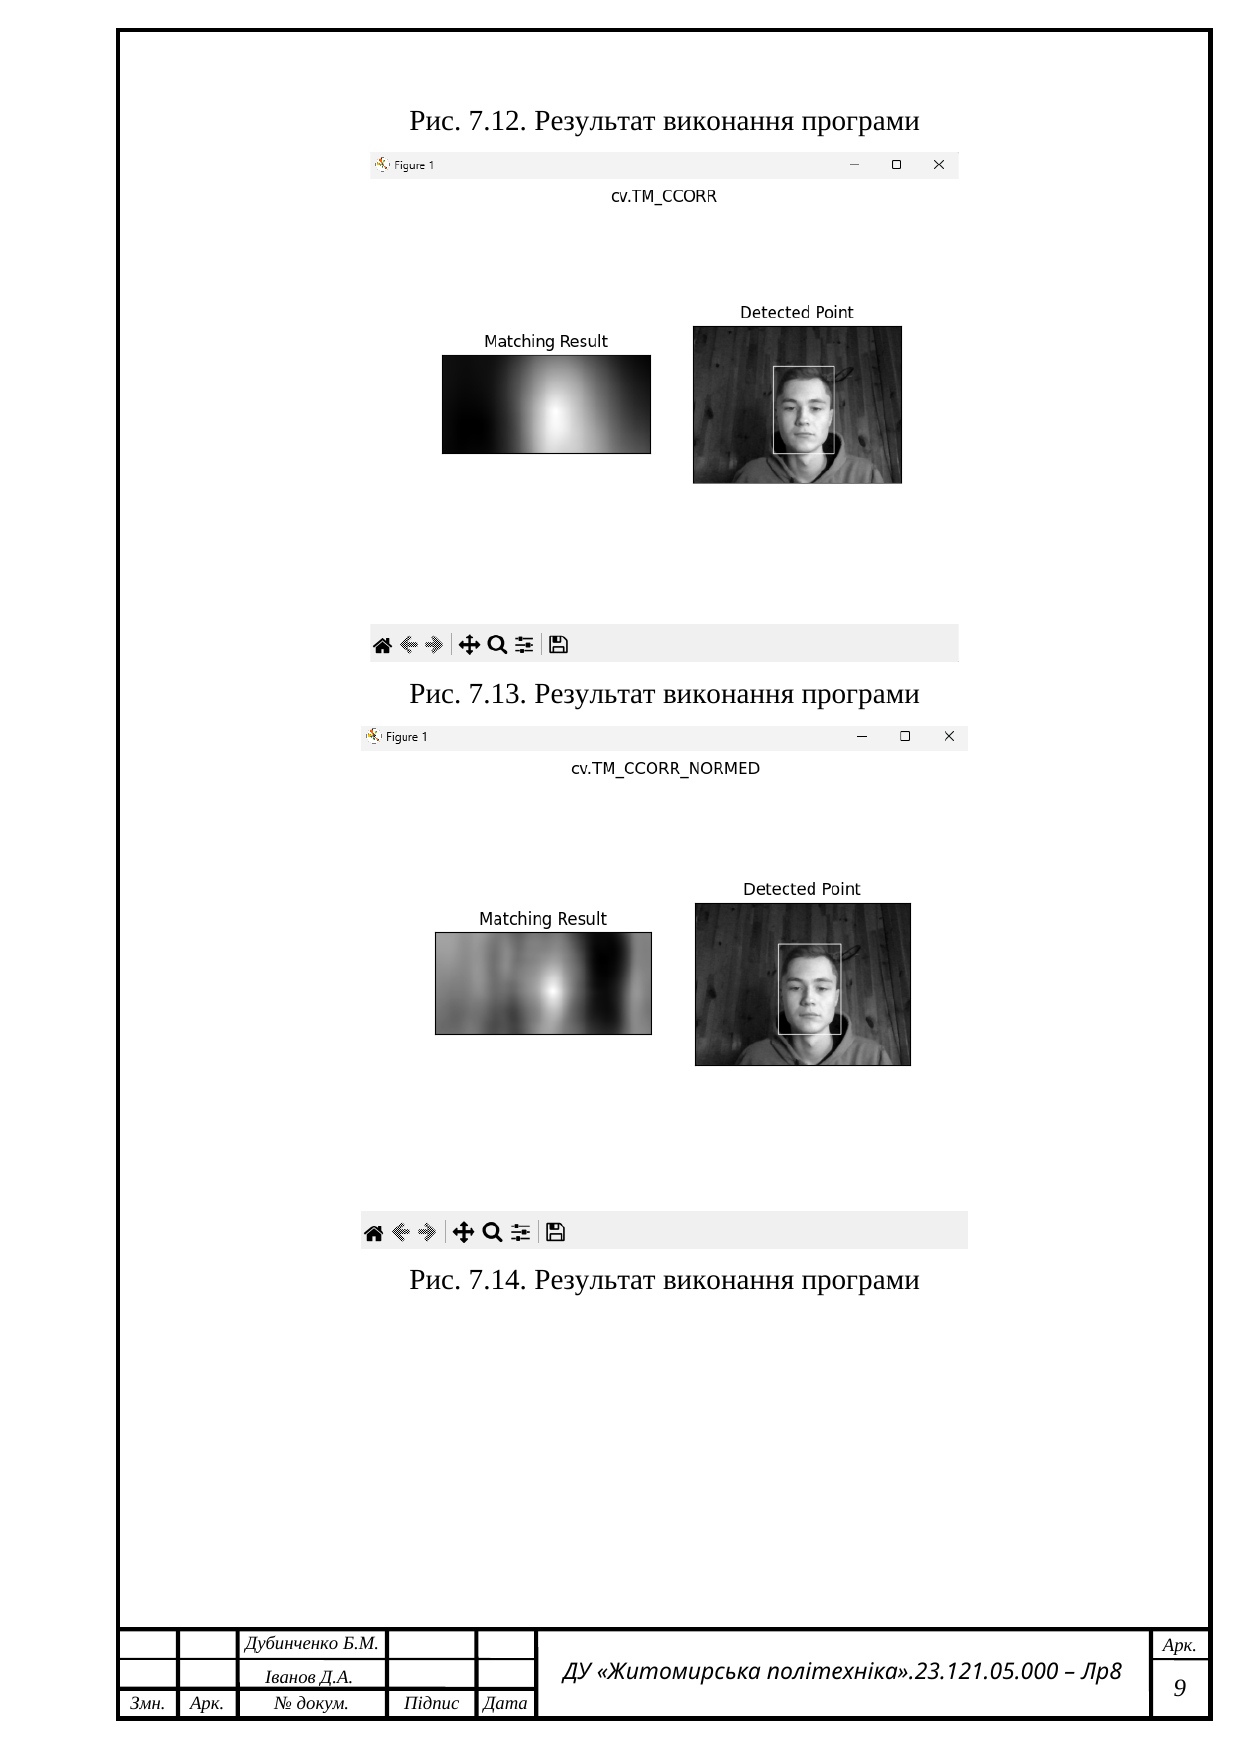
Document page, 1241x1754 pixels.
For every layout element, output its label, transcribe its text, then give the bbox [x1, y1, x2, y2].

text Рис. 7.14. Результат виконання програми [148, 1262, 1181, 1296]
picture [361, 726, 968, 1249]
text Рис. 7.13. Результат виконання програми [148, 676, 1181, 709]
picture [370, 152, 959, 662]
text Рис. 7.12. Результат виконання програми [148, 103, 1181, 136]
